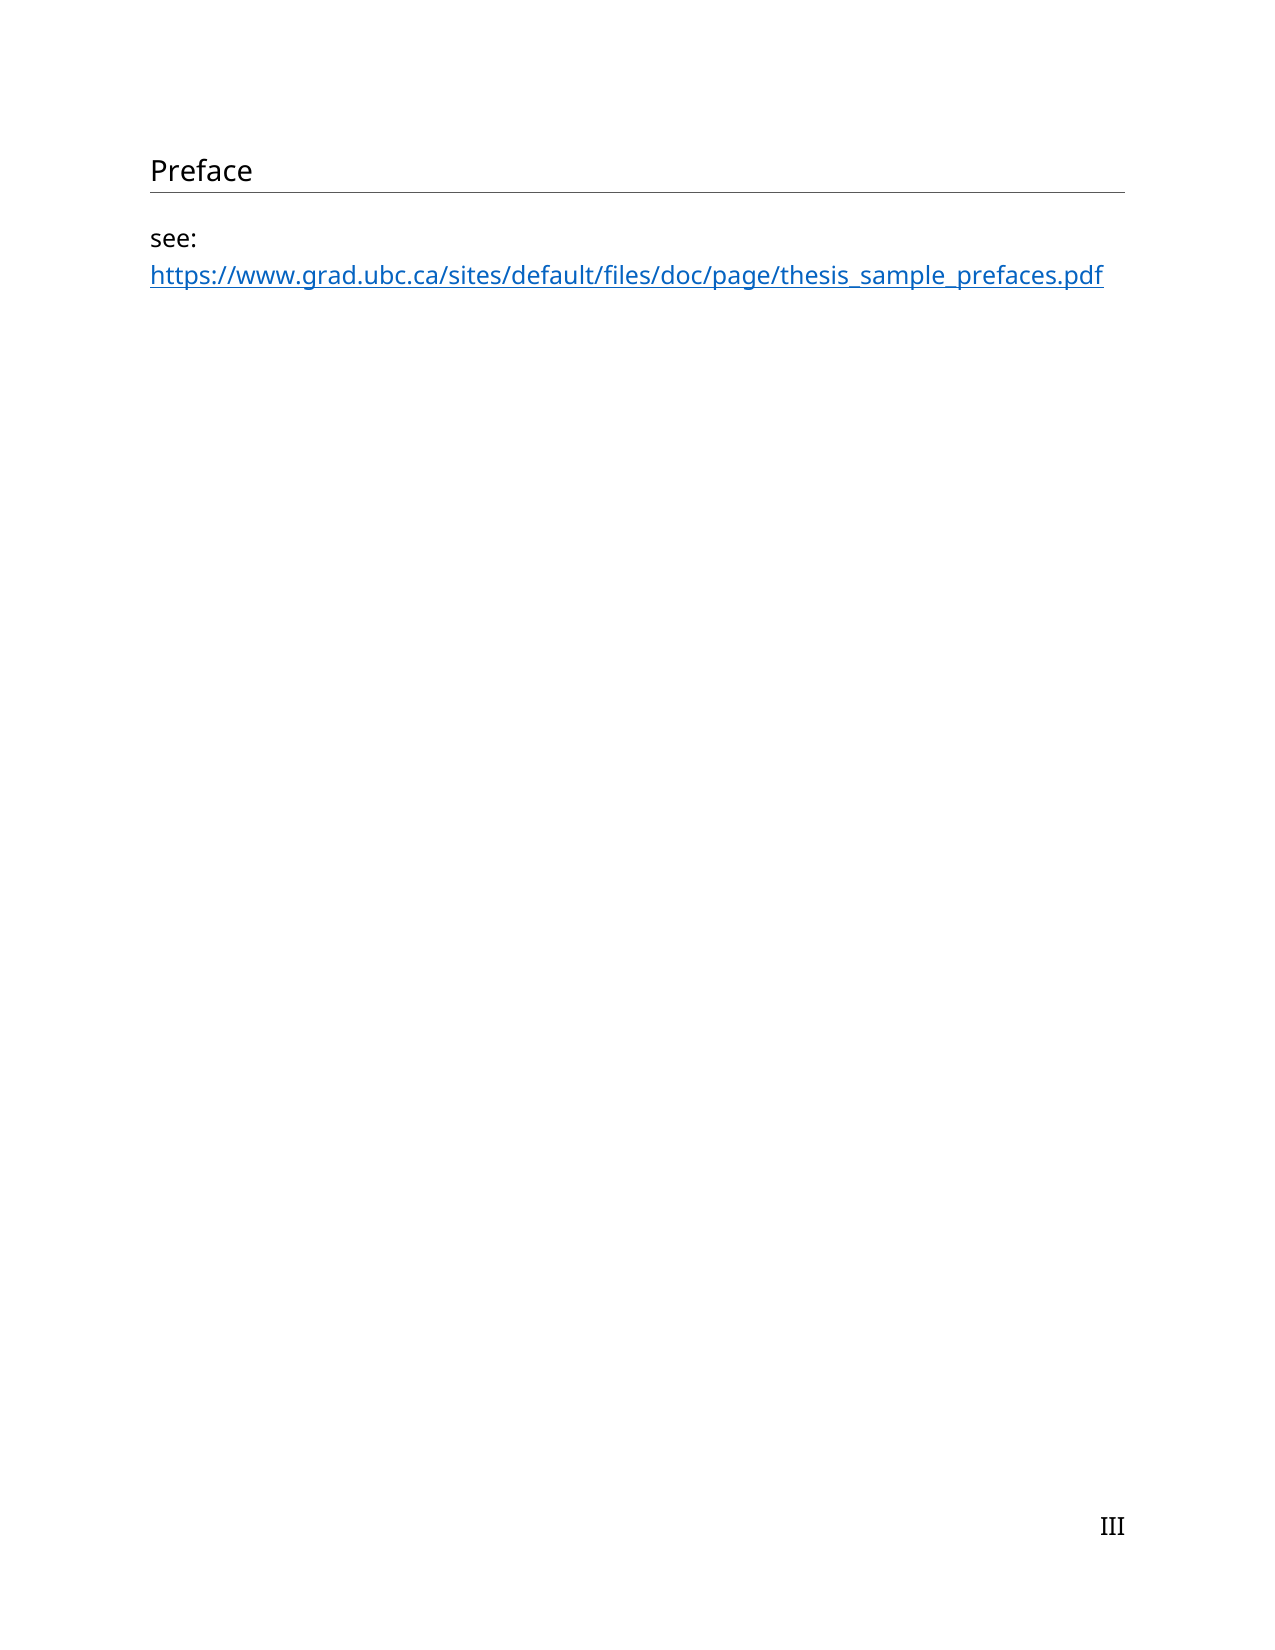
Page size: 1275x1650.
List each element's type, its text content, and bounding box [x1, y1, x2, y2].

subtitle Preface [150, 150, 1125, 192]
text see: https://www.grad.ubc.ca/sites/default/files/doc/page/thesis_sample_prefaces.pdf [150, 221, 1125, 292]
